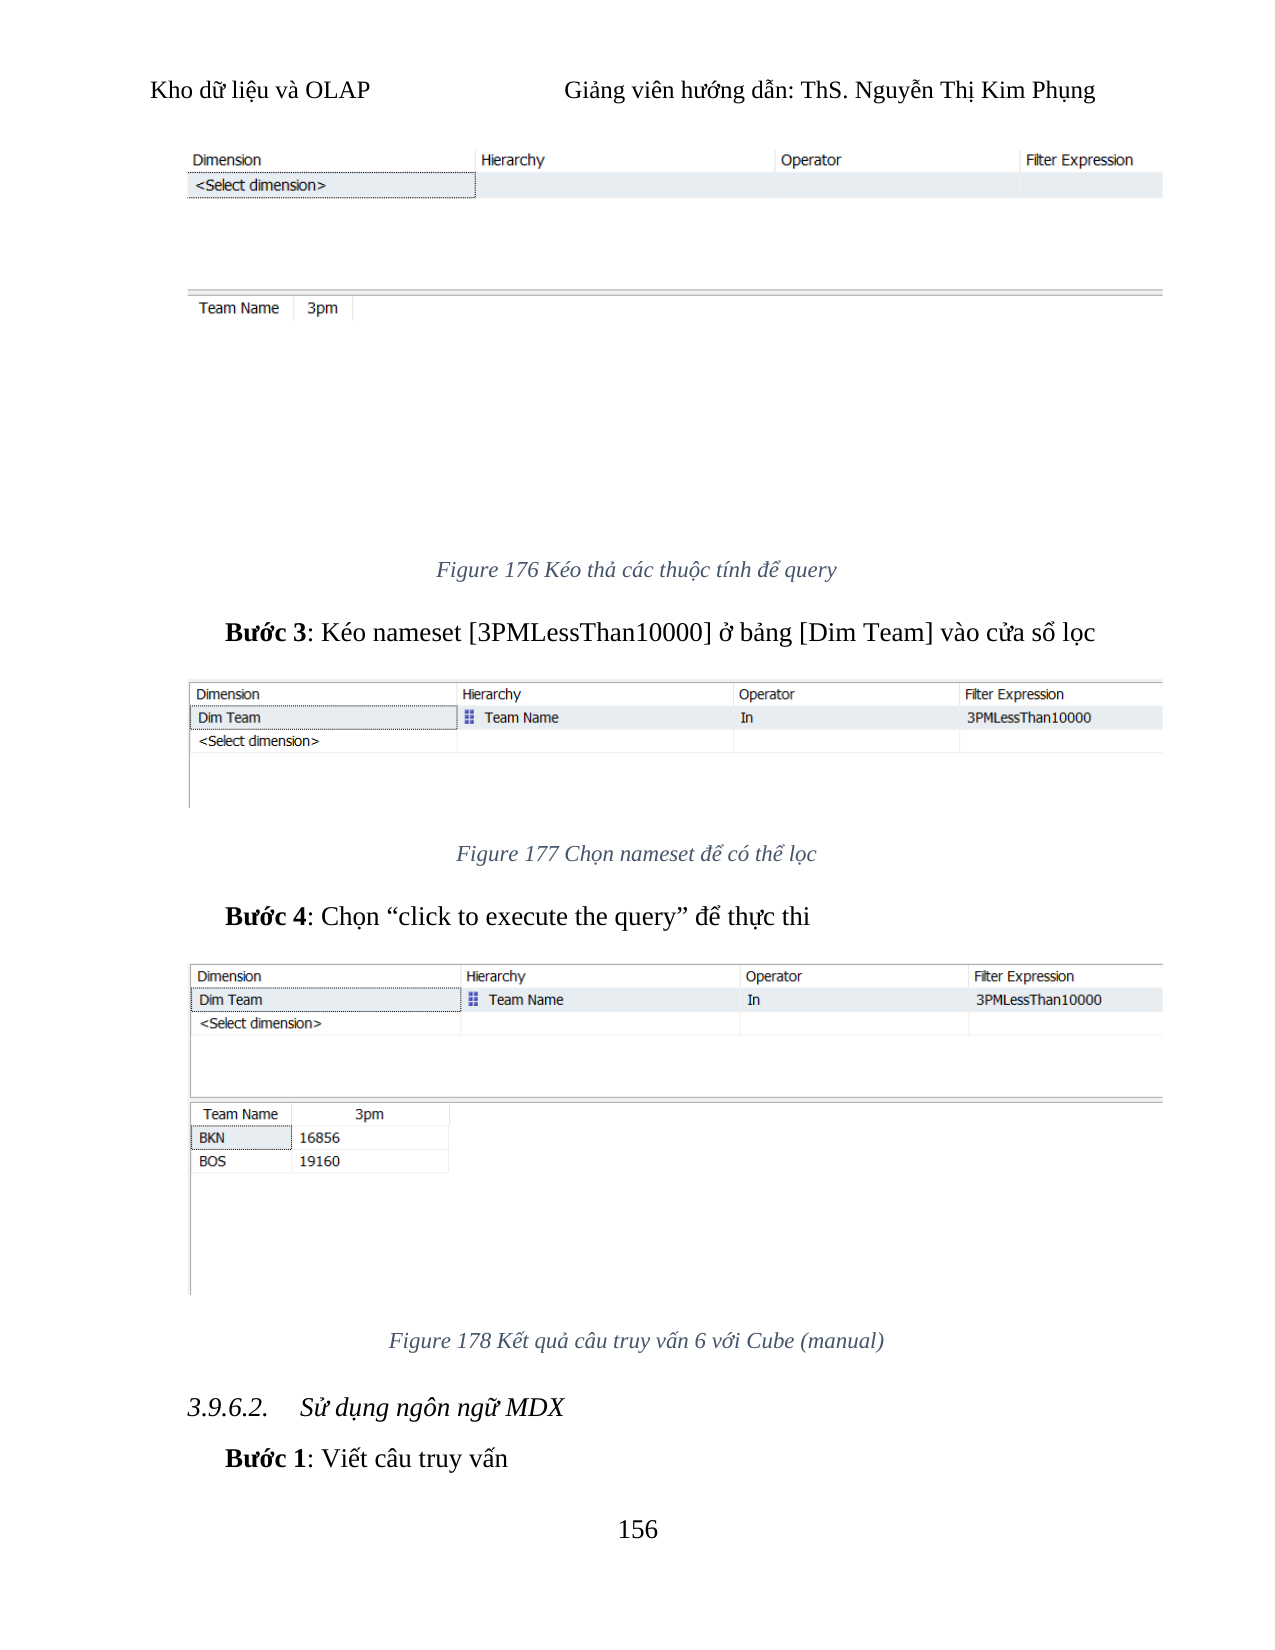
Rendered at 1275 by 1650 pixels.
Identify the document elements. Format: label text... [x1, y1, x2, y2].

text Bước 1: Viết câu truy vấn [187, 1442, 1125, 1473]
picture [187, 679, 1163, 808]
text Figure 176 Kéo thả các thuộc tính để query [150, 556, 1125, 582]
text Figure 178 Kết quả câu truy vấn 6 với Cube (manual) [150, 1327, 1125, 1353]
text Figure 177 Chọn nameset để có thể lọc [150, 840, 1125, 866]
picture [187, 150, 1163, 524]
text Bước 3: Kéo nameset [3PMLessThan10000] ở bảng [Dim Team] vào cửa sổ lọc [150, 616, 1125, 647]
list Sử dụng ngôn ngữ MDX [187, 1391, 1125, 1422]
text Bước 4: Chọn “click to execute the query” để thực thi [150, 900, 1125, 931]
picture [187, 963, 1163, 1295]
